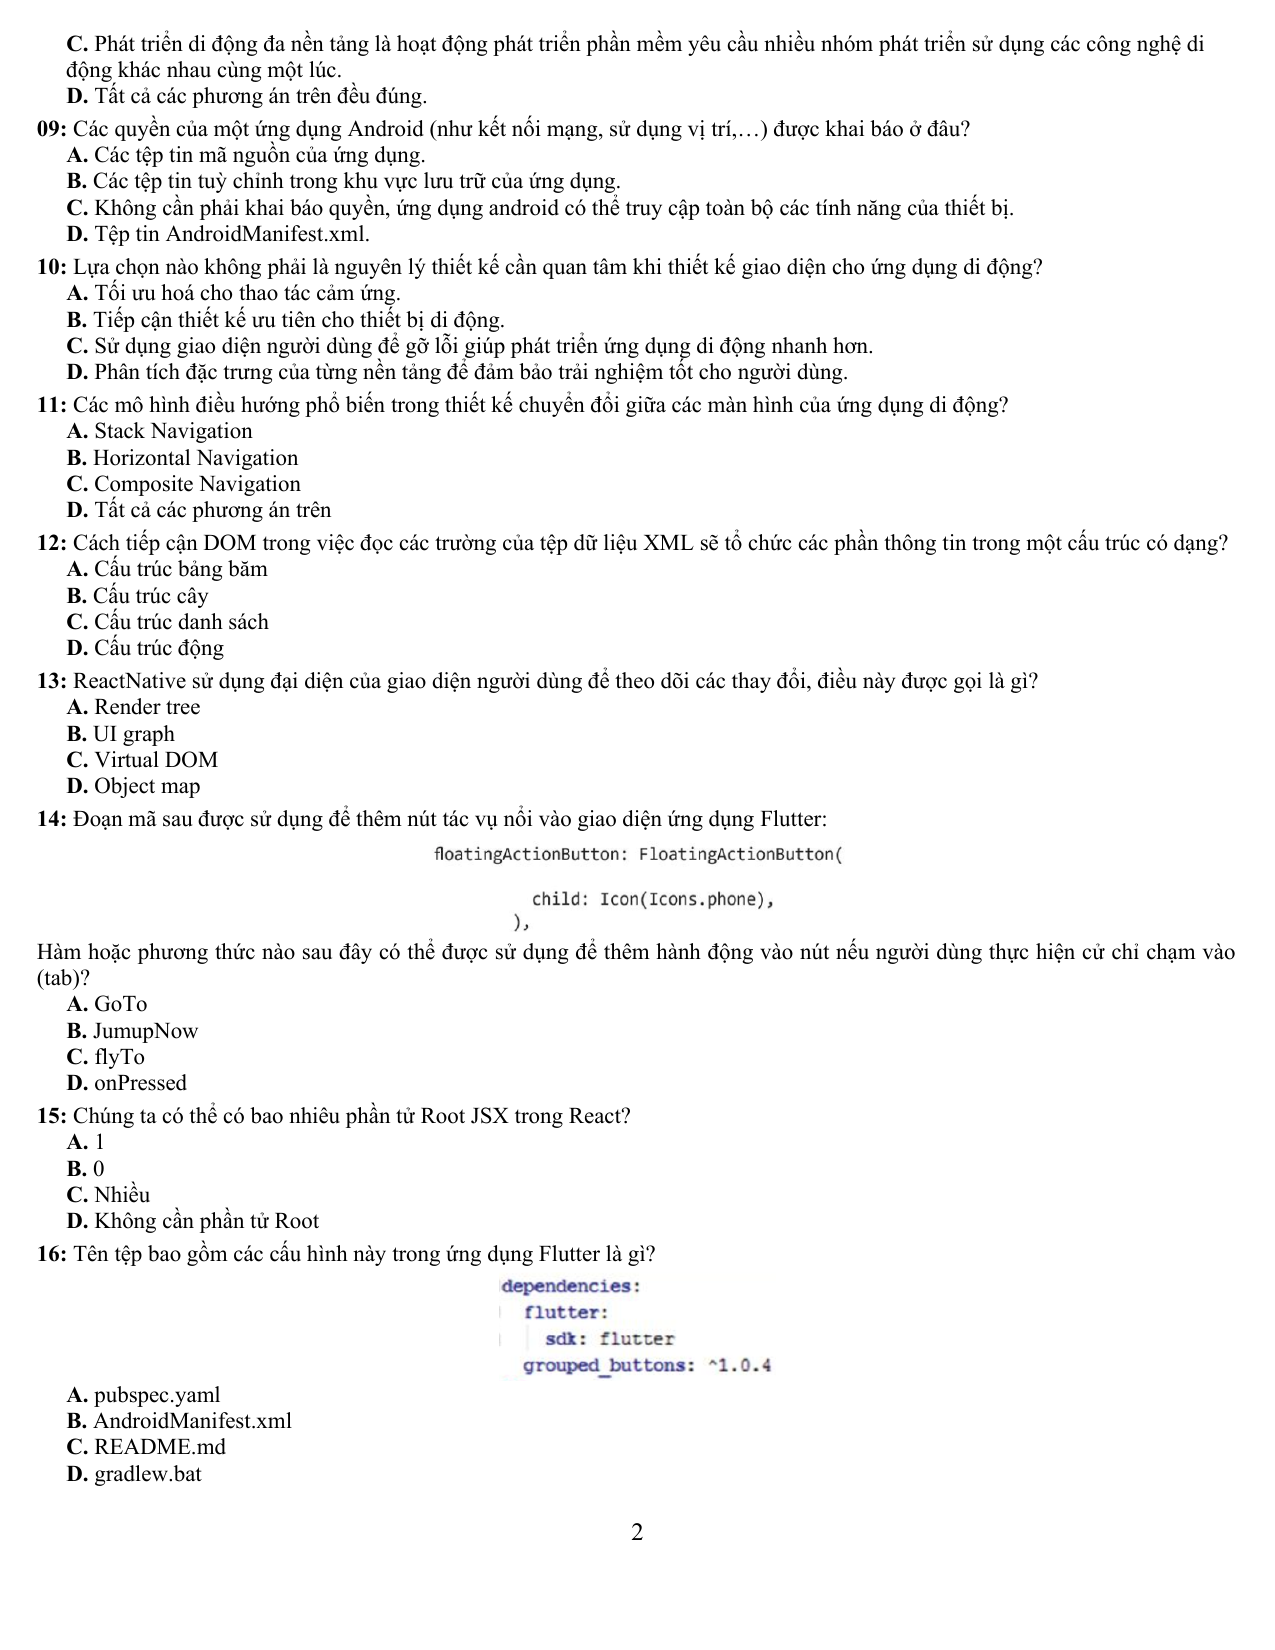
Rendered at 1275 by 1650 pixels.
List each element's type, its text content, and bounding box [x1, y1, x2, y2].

text A. Cấu trúc bảng băm [37, 555, 1238, 582]
text C. Sử dụng giao diện người dùng để gỡ lỗi giúp phát triển ứng dụng di động nhanh hơn. [37, 332, 1238, 358]
text A. pubspec.yaml [37, 1381, 1238, 1407]
text A. GoTo [37, 990, 1238, 1017]
text D. gradlew.bat [37, 1460, 1238, 1486]
text A. Các tệp tin mã nguồn của ứng dụng. [37, 141, 1238, 168]
text C. Composite Navigation [37, 470, 1238, 496]
text C. Không cần phải khai báo quyền, ứng dụng android có thể truy cập toàn bộ các tính năng của thiết bị. [37, 194, 1238, 220]
text A. Tối ưu hoá cho thao tác cảm ứng. [37, 279, 1238, 306]
text B. Cấu trúc cây [37, 582, 1238, 608]
text B. Tiếp cận thiết kế ưu tiên cho thiết bị di động. [37, 306, 1238, 332]
text A. Render tree [37, 693, 1238, 720]
text C. Nhiều [37, 1181, 1238, 1207]
text C. Cấu trúc danh sách [37, 608, 1238, 634]
picture [430, 837, 845, 932]
text 16: Tên tệp bao gồm các cấu hình này trong ứng dụng Flutter là gì? [37, 1240, 1238, 1266]
text 10: Lựa chọn nào không phải là nguyên lý thiết kế cần quan tâm khi thiết kế giao diện cho ứng dụng di động? [37, 253, 1238, 279]
text B. UI graph [37, 720, 1238, 746]
text A. 1 [37, 1128, 1238, 1155]
text D. Cấu trúc động [37, 634, 1238, 661]
text 11: Các mô hình điều hướng phổ biến trong thiết kế chuyển đổi giữa các màn hình của ứng dụng di động? [37, 391, 1238, 417]
text D. Object map [37, 772, 1238, 799]
text 14: Đoạn mã sau được sử dụng để thêm nút tác vụ nổi vào giao diện ứng dụng Flutter: [37, 805, 1238, 831]
text D. Không cần phần tử Root [37, 1207, 1238, 1234]
text D. Tất cả các phương án trên đều đúng. [37, 82, 1238, 109]
text 13: ReactNative sử dụng đại diện của giao diện người dùng để theo dõi các thay đổi, điều này được gọi là gì? [37, 667, 1238, 693]
text B. 0 [37, 1155, 1238, 1181]
text D. Phân tích đặc trưng của từng nền tảng để đảm bảo trải nghiệm tốt cho người dùng. [37, 358, 1238, 385]
text B. Các tệp tin tuỳ chỉnh trong khu vực lưu trữ của ứng dụng. [37, 168, 1238, 194]
text A. Stack Navigation [37, 417, 1238, 444]
text C. README.md [37, 1433, 1238, 1460]
text B. AndroidManifest.xml [37, 1407, 1238, 1433]
text D. onPressed [37, 1069, 1238, 1096]
text 12: Cách tiếp cận DOM trong việc đọc các trường của tệp dữ liệu XML sẽ tổ chức các phần thông tin trong một cấu trúc có dạng? [37, 529, 1238, 555]
picture [499, 1272, 776, 1381]
text 15: Chúng ta có thể có bao nhiêu phần tử Root JSX trong React? [37, 1102, 1238, 1128]
text B. Horizontal Navigation [37, 444, 1238, 470]
text D. Tệp tin AndroidManifest.xml. [37, 220, 1238, 247]
text C. flyTo [37, 1043, 1238, 1069]
text C. Phát triển di động đa nền tảng là hoạt động phát triển phần mềm yêu cầu nhiều nhóm phát triển sử dụng các công nghệ di động khác nhau cùng một lúc. [66, 29, 1238, 82]
text 09: Các quyền của một ứng dụng Android (như kết nối mạng, sử dụng vị trí,…) được khai báo ở đâu? [37, 115, 1238, 141]
text Hàm hoặc phương thức nào sau đây có thể được sử dụng để thêm hành động vào nút nếu người dùng thực hiện cử chỉ chạm vào (tab)? [37, 938, 1238, 990]
text D. Tất cả các phương án trên [37, 496, 1238, 523]
text C. Virtual DOM [37, 746, 1238, 772]
text B. JumupNow [37, 1017, 1238, 1043]
